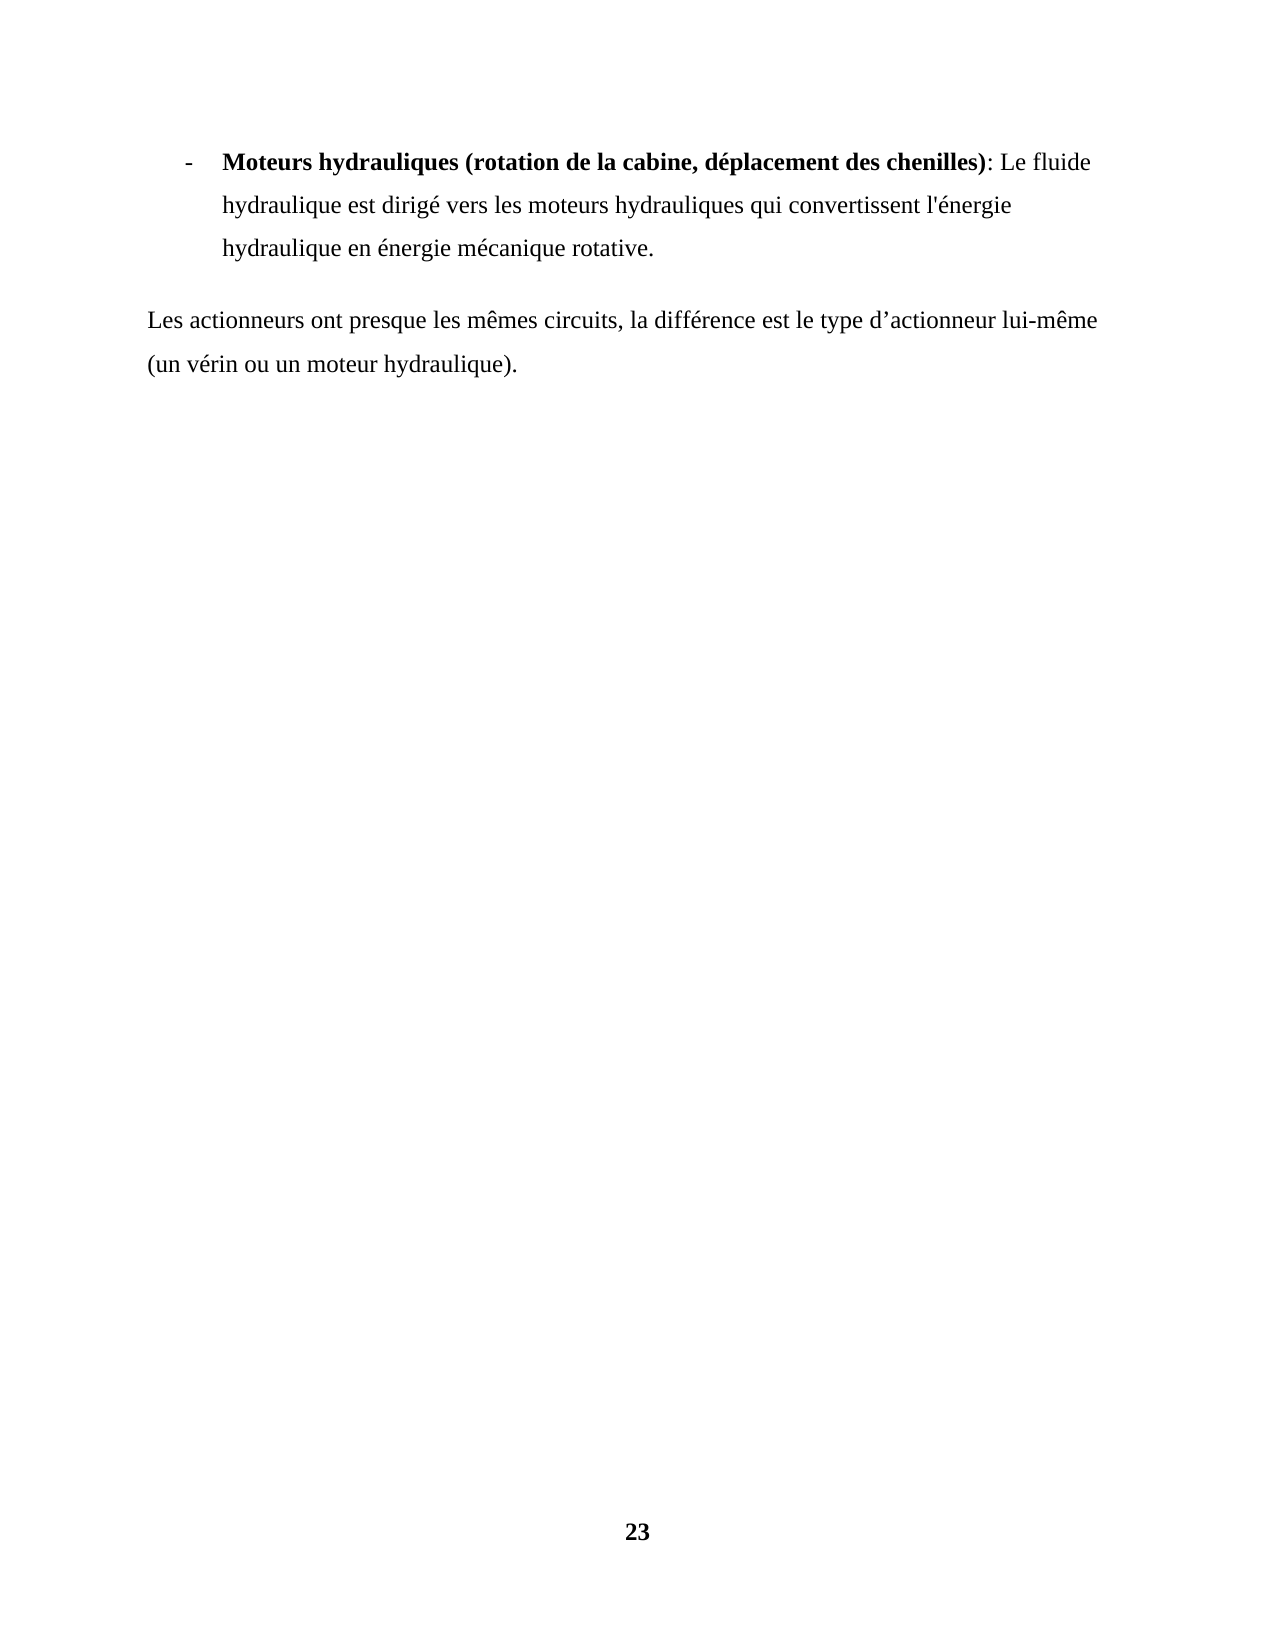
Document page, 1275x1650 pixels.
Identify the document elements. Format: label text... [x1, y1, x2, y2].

list Moteurs hydrauliques (rotation de la cabine, déplacement des chenilles): Le fluide hydraulique est dirigé vers les moteurs hydrauliques qui convertissent l'énergie hydraulique en énergie mécanique rotative. [184, 147, 1128, 262]
text Les actionneurs ont presque les mêmes circuits, la différence est le type d’actionneur lui-même (un vérin ou un moteur hydraulique). [147, 306, 1128, 377]
